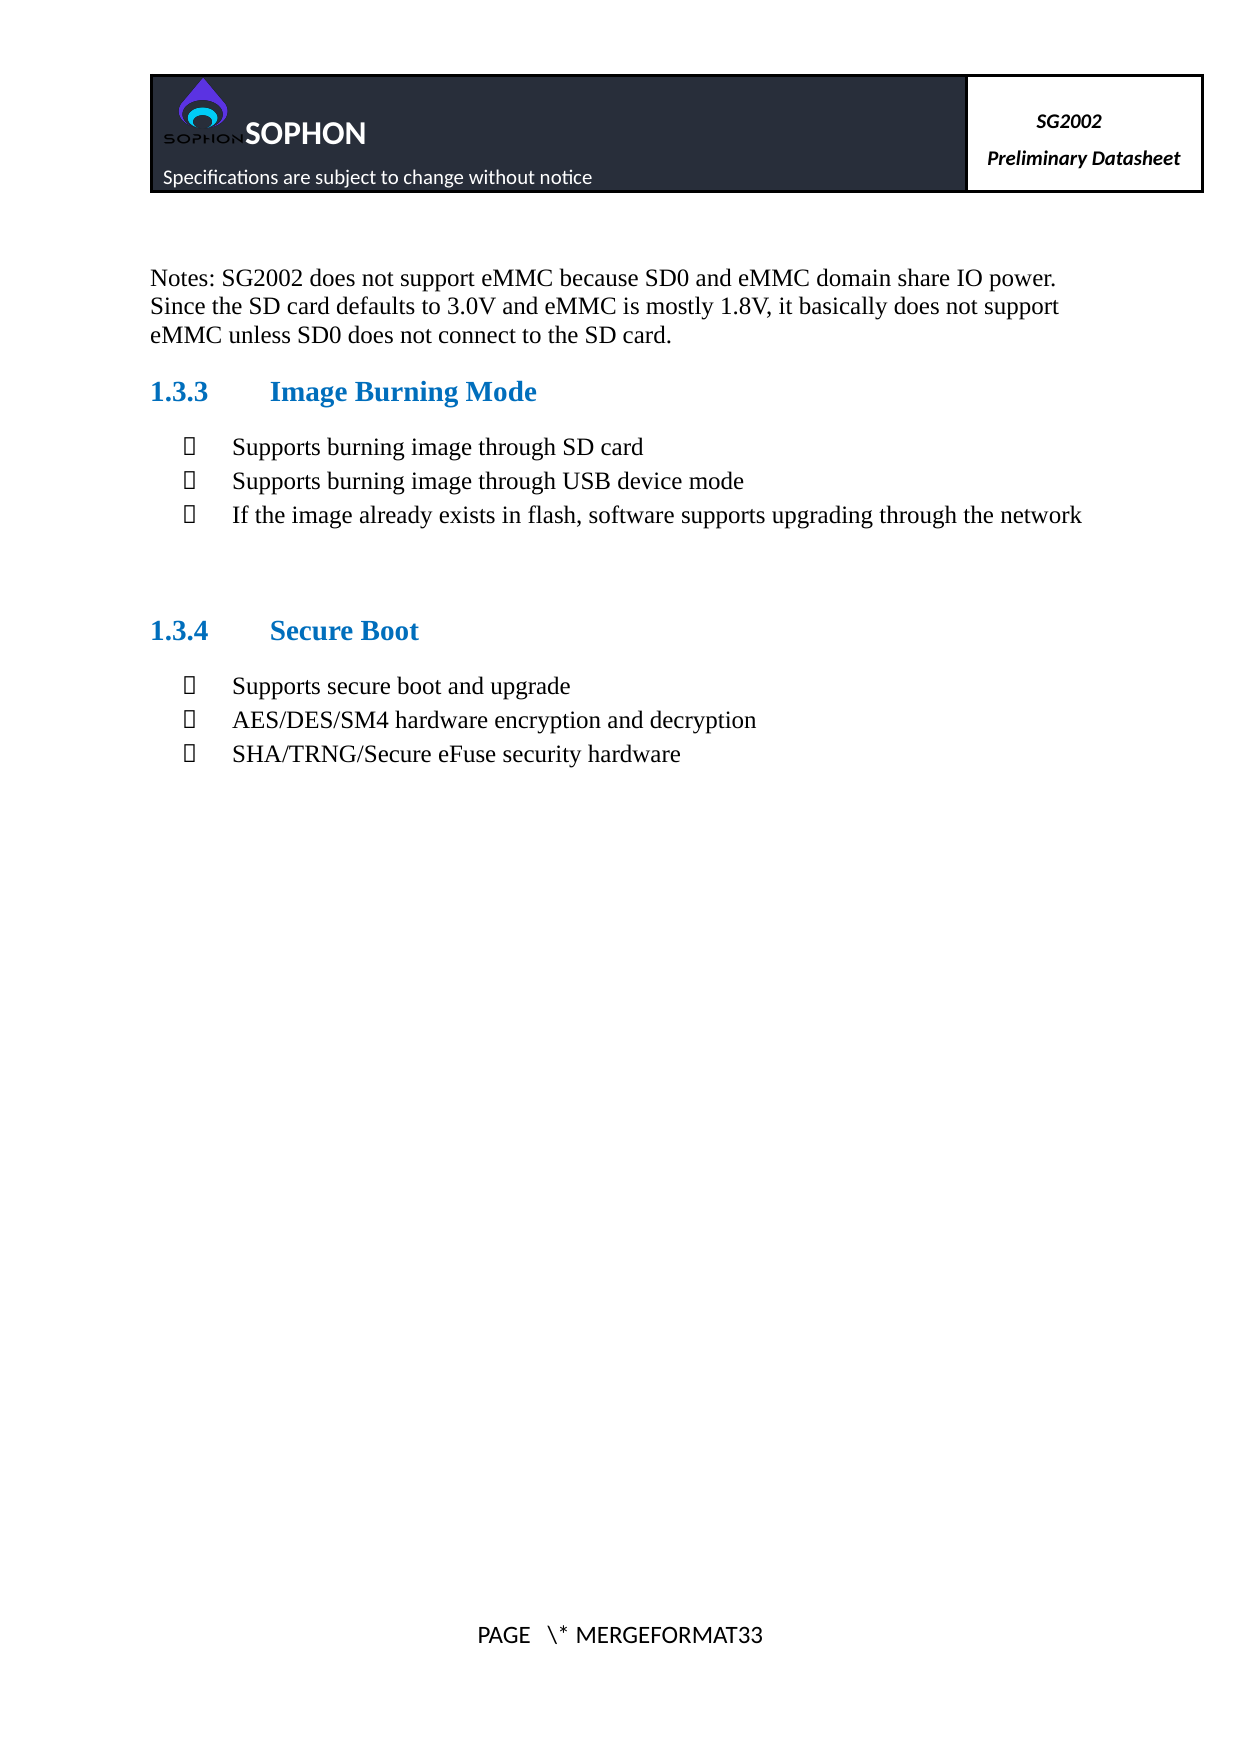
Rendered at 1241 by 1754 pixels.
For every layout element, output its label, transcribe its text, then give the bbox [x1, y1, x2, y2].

picture [162, 77, 245, 145]
list Supports burning image through USB device mode [182, 462, 1090, 496]
list AES/DES/SM4 hardware encryption and decryption [182, 701, 1090, 735]
list If the image already exists in flash, software supports upgrading through the network [182, 496, 1090, 530]
list Supports secure boot and upgrade [182, 667, 1090, 701]
subtitle Secure Boot [150, 613, 1090, 646]
list Supports burning image through SD card [182, 428, 1090, 462]
list SHA/TRNG/Secure eFuse security hardware [182, 735, 1090, 769]
text Notes: SG2002 does not support eMMC because SD0 and eMMC domain share IO power. Since the SD card defaults to 3.0V and eMMC is mostly 1.8V, it basically does not support eMMC unless SD0 does not connect to the SD card. [150, 263, 1090, 349]
subtitle Image Burning Mode [150, 374, 1090, 407]
